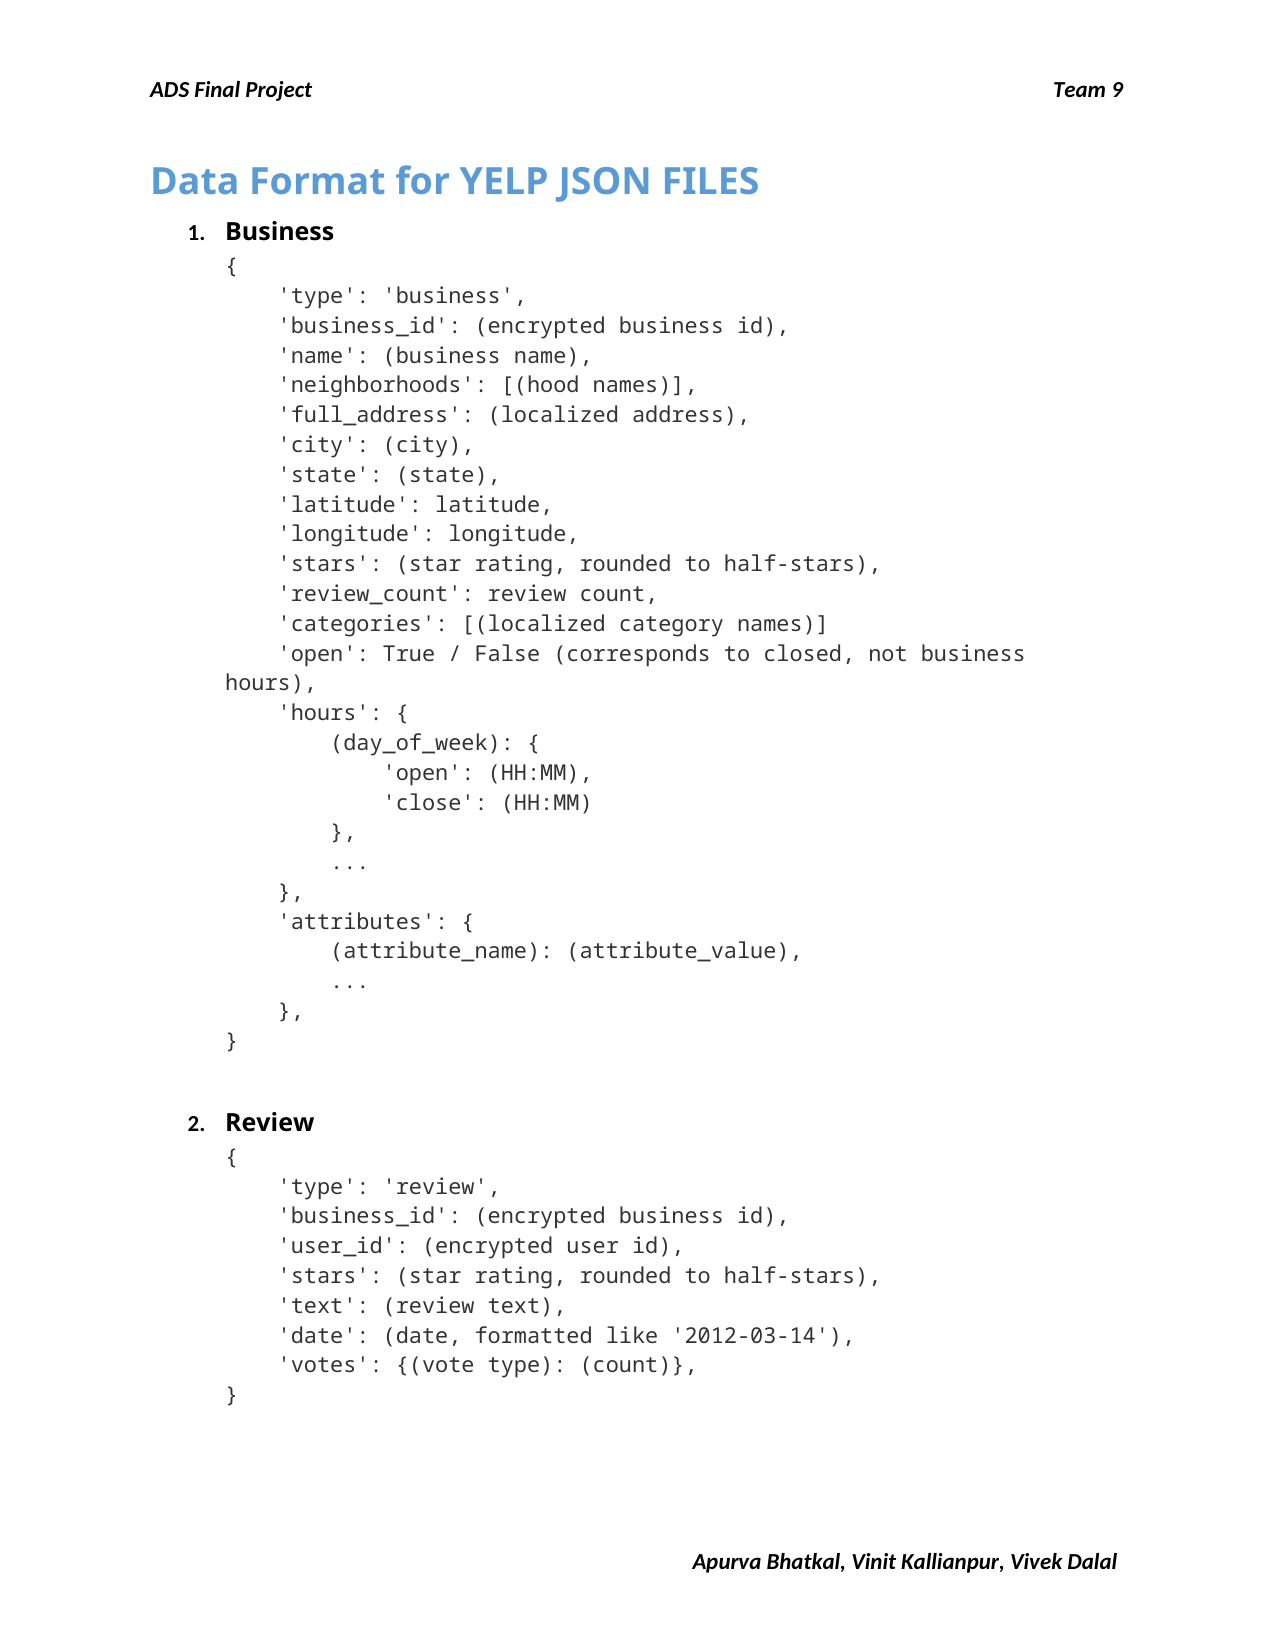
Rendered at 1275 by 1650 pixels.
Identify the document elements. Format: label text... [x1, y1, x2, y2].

text 'attributes': { [225, 906, 1125, 935]
text 'open': (HH:MM), [225, 757, 1125, 786]
text { [225, 1141, 1125, 1171]
text 'state': (state), [225, 459, 1125, 488]
text 'text': (review text), [225, 1290, 1125, 1320]
text 'city': (city), [225, 429, 1125, 459]
text }, [225, 816, 1125, 846]
text 'date': (date, formatted like '2012-03-14'), [225, 1320, 1125, 1349]
text 'longitude': longitude, [225, 518, 1125, 548]
text 'business_id': (encrypted business id), [225, 310, 1125, 339]
text (attribute_name): (attribute_value), [225, 935, 1125, 965]
text { [225, 250, 1125, 280]
text }, [225, 995, 1125, 1025]
text }, [225, 876, 1125, 906]
text 'latitude': latitude, [225, 488, 1125, 518]
text 'business_id': (encrypted business id), [225, 1201, 1125, 1230]
subtitle Business [187, 213, 1125, 247]
text ... [225, 846, 1125, 876]
text 'hours': { [225, 697, 1125, 727]
text 'neighborhoods': [(hood names)], [225, 369, 1125, 399]
text 'review_count': review count, [225, 578, 1125, 608]
text (day_of_week): { [225, 727, 1125, 757]
subtitle Review [187, 1104, 1125, 1138]
text 'close': (HH:MM) [225, 786, 1125, 816]
subtitle Data Format for YELP JSON FILES [150, 154, 1125, 205]
text } [225, 1025, 1125, 1054]
text 'open': True / False (corresponds to closed, not business hours), [225, 637, 1125, 697]
text 'type': 'business', [225, 280, 1125, 310]
text ... [225, 965, 1125, 995]
text 'type': 'review', [225, 1171, 1125, 1201]
text 'name': (business name), [225, 339, 1125, 369]
text 'stars': (star rating, rounded to half-stars), [225, 1260, 1125, 1290]
text 'votes': {(vote type): (count)}, [225, 1349, 1125, 1379]
text 'stars': (star rating, rounded to half-stars), [225, 548, 1125, 578]
text 'user_id': (encrypted user id), [225, 1230, 1125, 1260]
text 'full_address': (localized address), [225, 399, 1125, 429]
text 'categories': [(localized category names)] [225, 608, 1125, 637]
text } [225, 1379, 1125, 1409]
